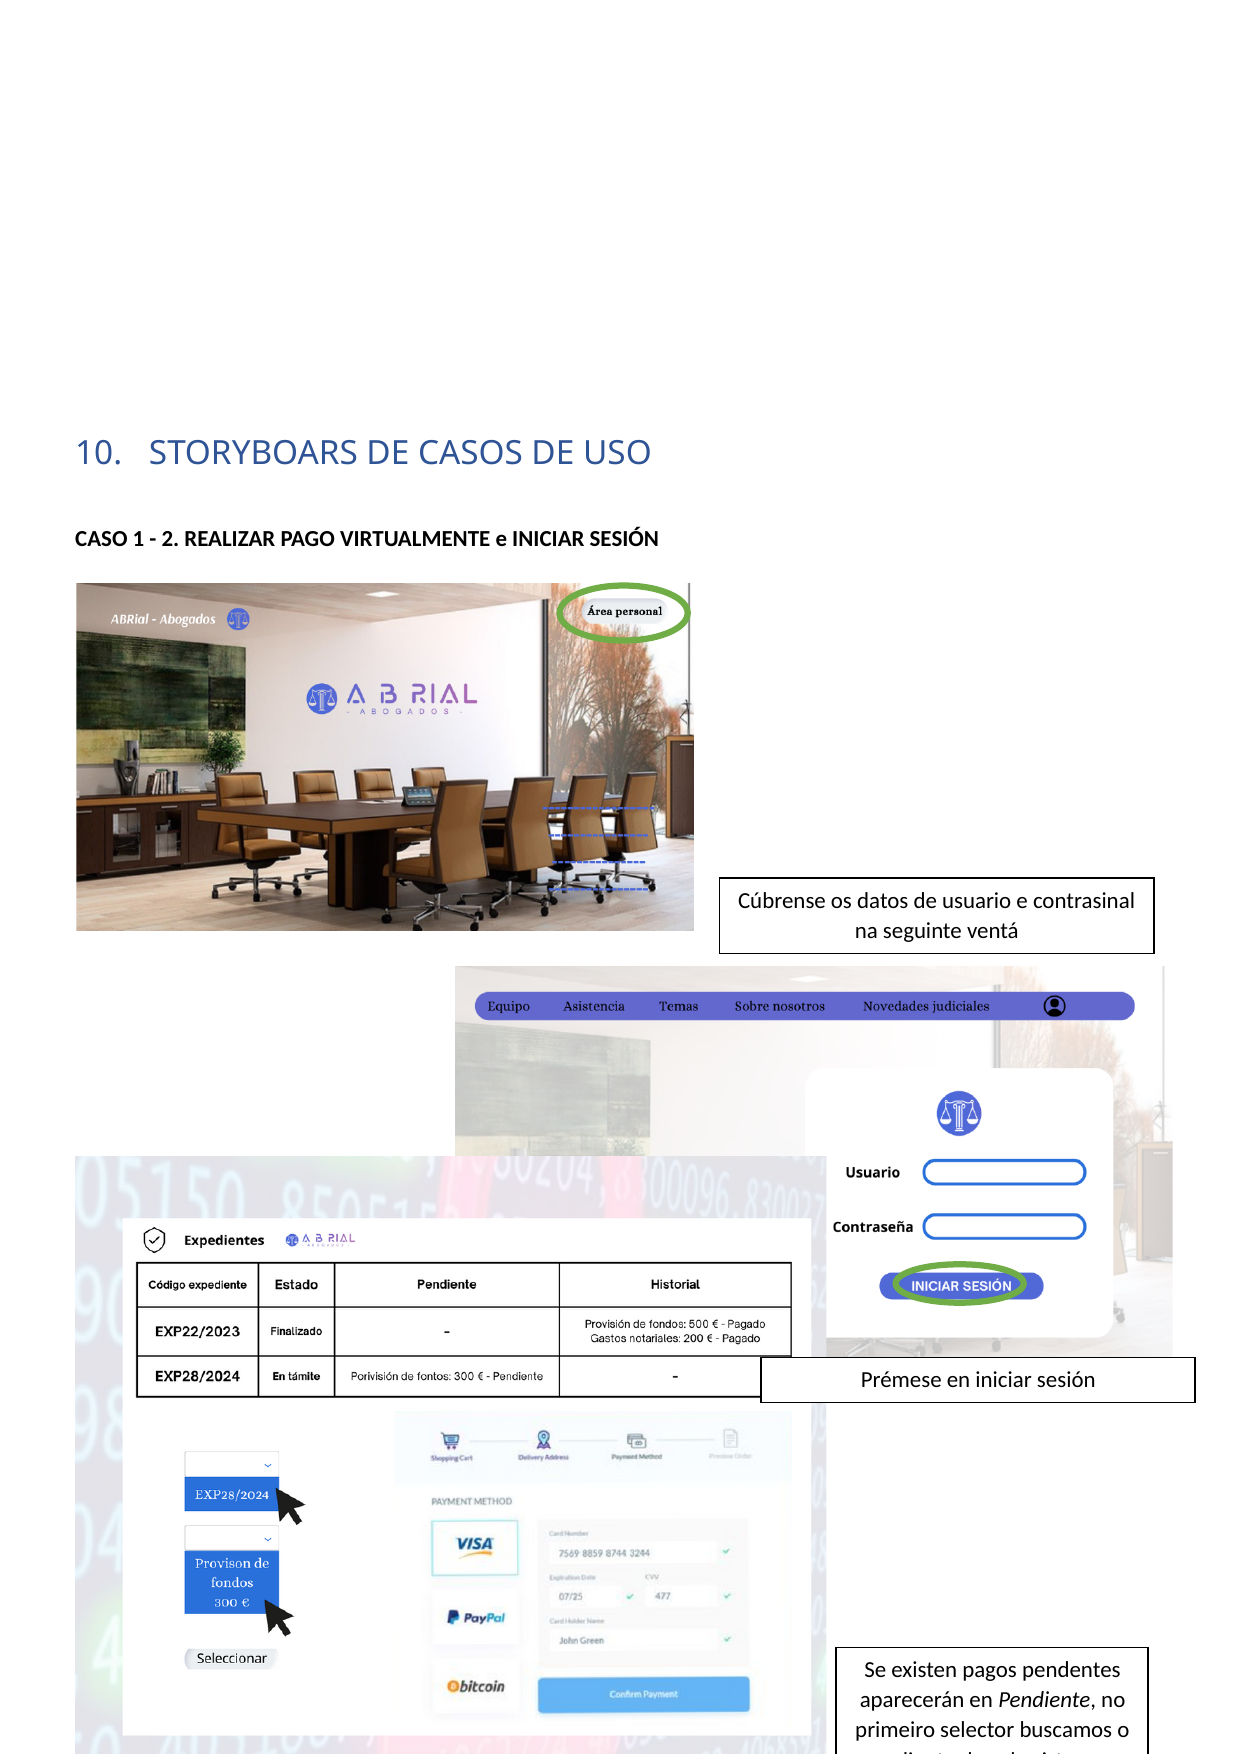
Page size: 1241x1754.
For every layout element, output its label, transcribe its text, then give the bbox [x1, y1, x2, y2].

picture [75, 583, 694, 930]
subtitle STORYBOARS DE CASOS DE USO [75, 429, 1165, 474]
picture [75, 966, 1172, 1754]
picture [563, 589, 684, 637]
text CASO 1 - 2. REALIZAR PAGO VIRTUALMENTE e INICIAR SESIÓN [75, 524, 1165, 552]
